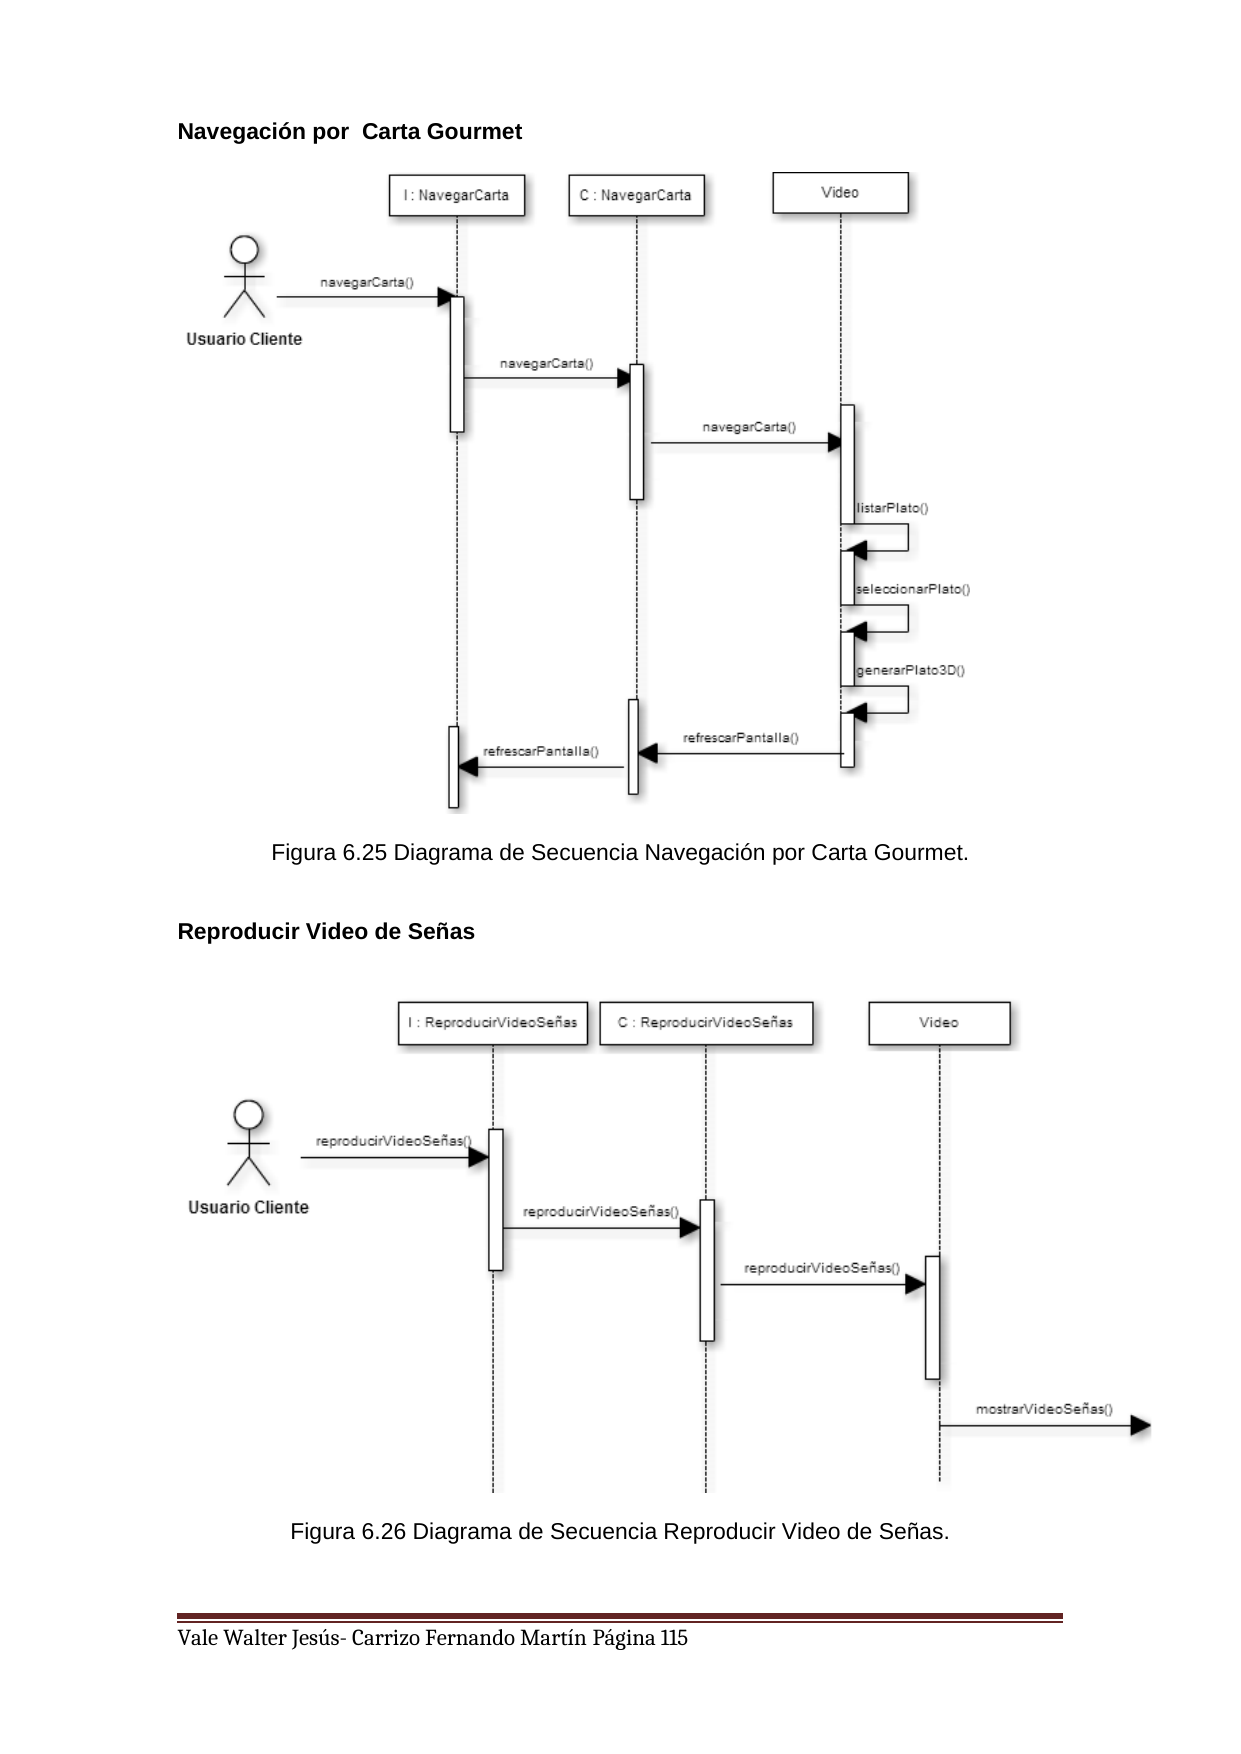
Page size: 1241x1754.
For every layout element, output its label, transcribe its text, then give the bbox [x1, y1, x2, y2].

text Figura 6.25 Diagrama de Secuencia Navegación por Carta Gourmet. [177, 839, 1063, 865]
text Navegación por Carta Gourmet [177, 118, 1063, 144]
picture [177, 969, 1152, 1493]
text Figura 6.26 Diagrama de Secuencia Reproducir Video de Señas. [177, 1518, 1063, 1544]
text Reproducir Video de Señas [177, 918, 1063, 944]
picture [177, 172, 1047, 814]
